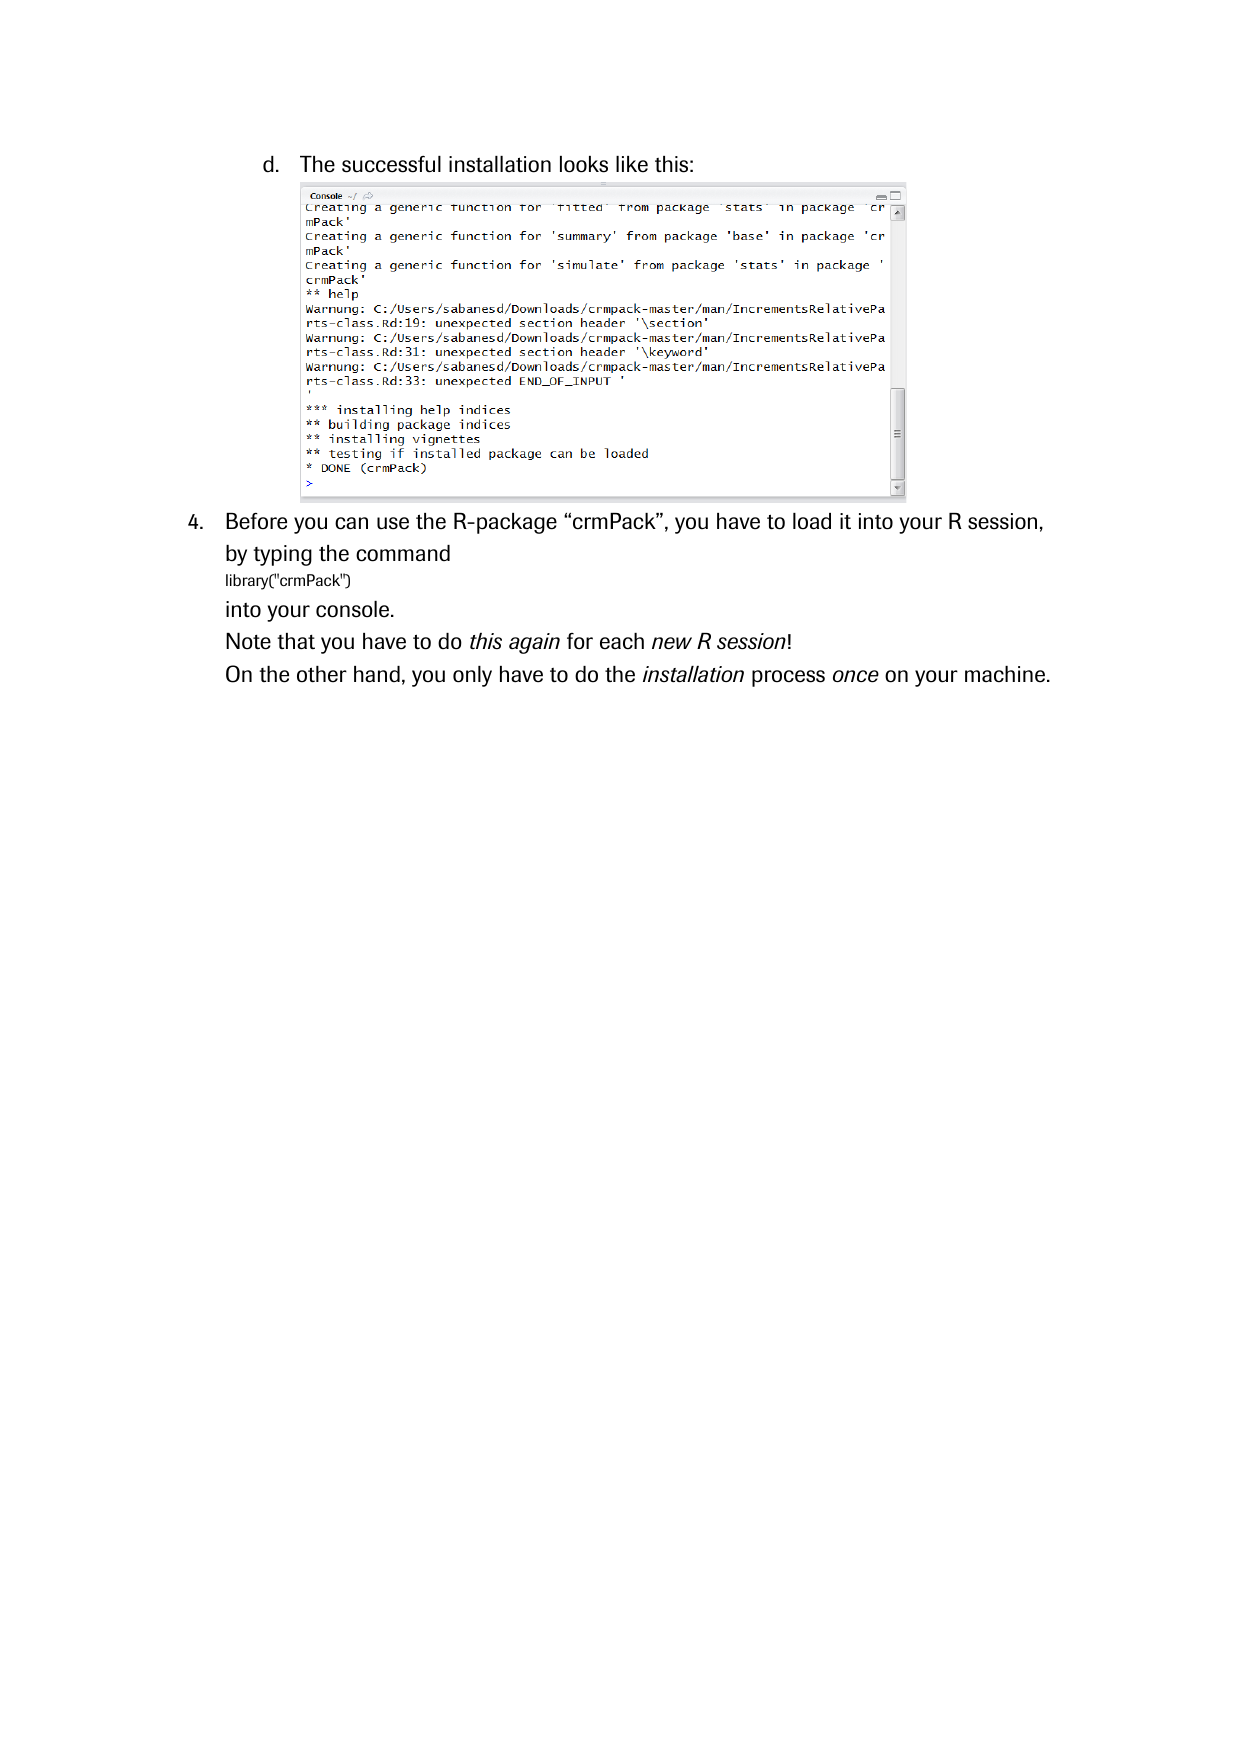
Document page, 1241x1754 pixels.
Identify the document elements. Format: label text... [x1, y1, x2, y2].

picture [300, 182, 907, 503]
list Before you can use the R-package “crmPack”, you have to load it into your R session, by typing the command library("crmPack") into your console. Note that you have to do this again for each new R session! On the other hand, you only have to do the installation process once on your machine. [187, 507, 1090, 688]
